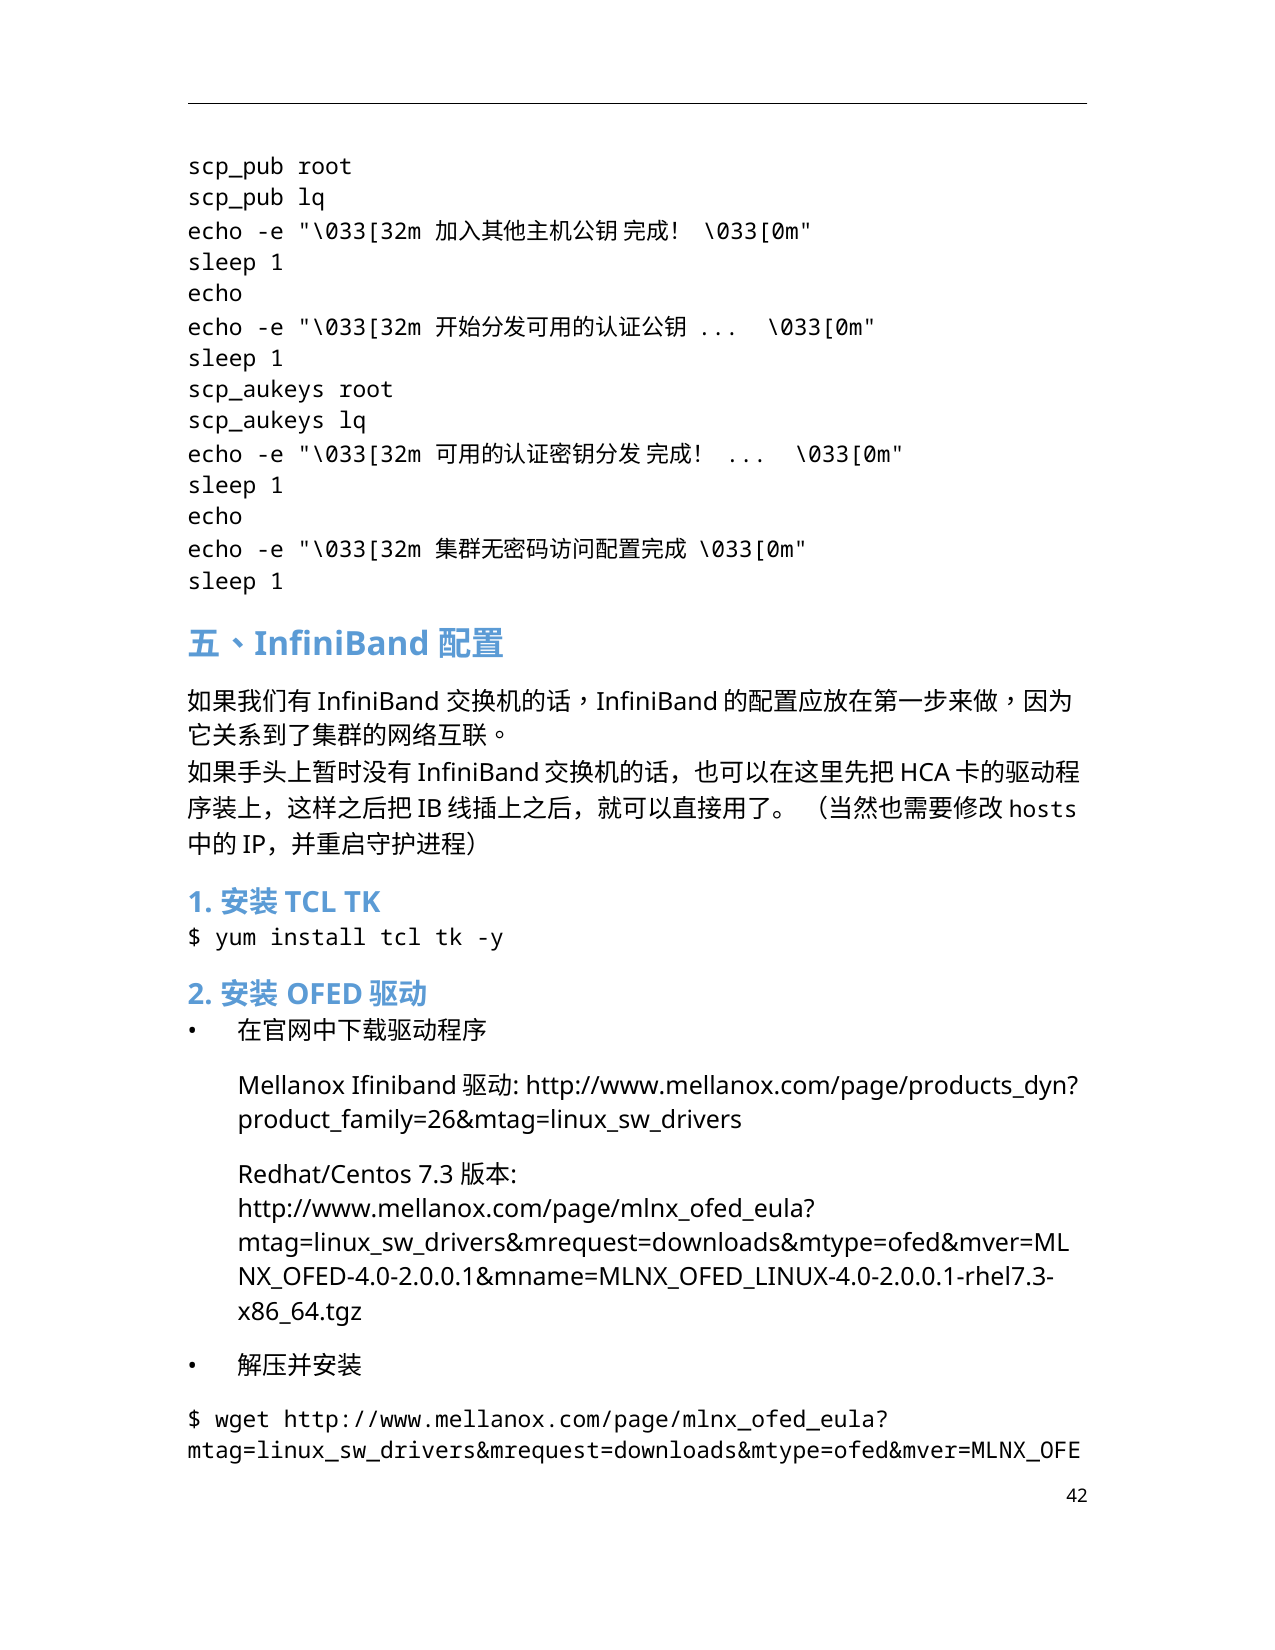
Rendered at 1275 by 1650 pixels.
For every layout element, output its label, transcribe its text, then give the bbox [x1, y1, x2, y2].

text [187, 1403, 1087, 1465]
list Mellanox Ifiniband驱动: http://www.mellanox.com/page/products_dyn?product_family=26&mtag=linux_sw_drivers [187, 1068, 1087, 1136]
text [187, 150, 1087, 596]
list 解压并安装 [187, 1348, 1087, 1382]
subtitle 2. 安装 OFED驱动 [187, 973, 1087, 1013]
subtitle 五、InfiniBand 配置 [187, 617, 1087, 665]
list Redhat/Centos 7.3 版本: http://www.mellanox.com/page/mlnx_ofed_eula?mtag=linux_sw_drivers&mrequest=downloads&mtype=ofed&mver=MLNX_OFED-4.0-2.0.0.1&mname=MLNX_OFED_LINUX-4.0-2.0.0.1-rhel7.3-x86_64.tgz [187, 1157, 1087, 1327]
subtitle 1. 安装TCL TK [187, 882, 1087, 921]
text 如果我们有InfiniBand 交换机的话，InfiniBand的配置应放在第一步来做，因为它关系到了集群的网络互联。 如果手头上暂时没有InfiniBand交换机的话，也可以在这里先把HCA卡的驱动程序装上，这样之后把IB线插上之后，就可以直接用了。 （当然也需要修改 hosts 中的IP，并重启守护进程） [187, 684, 1087, 861]
text $ yum install tcl tk -y [187, 921, 1087, 952]
list 在官网中下载驱动程序 [187, 1013, 1087, 1047]
